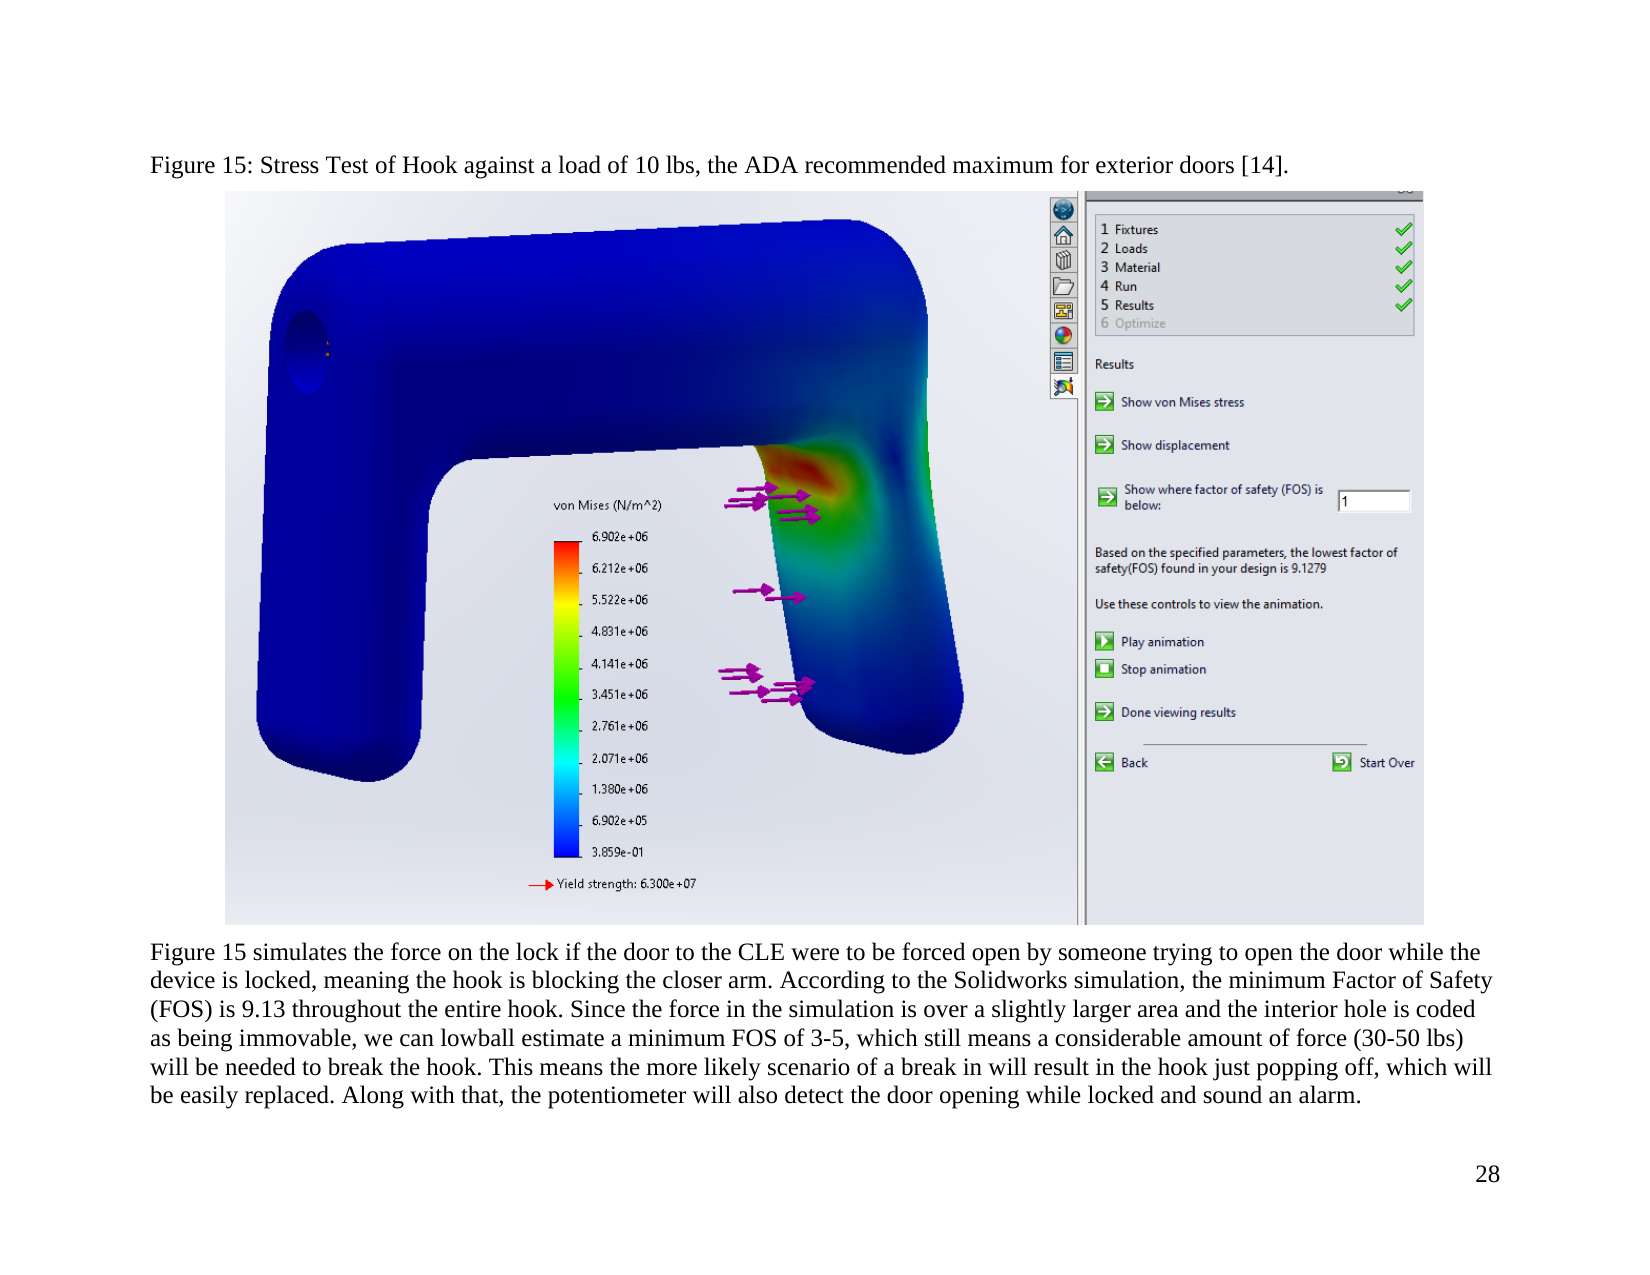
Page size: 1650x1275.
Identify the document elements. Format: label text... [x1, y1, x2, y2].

text Figure 15: Stress Test of Hook against a load of 10 lbs, the ADA recommended maximum for exterior doors [14]. [150, 150, 1500, 179]
text Figure 15 simulates the force on the lock if the door to the CLE were to be forced open by someone trying to open the door while the device is locked, meaning the hook is blocking the closer arm. According to the Solidworks simulation, the minimum Factor of Safety (FOS) is 9.13 throughout the entire hook. Since the force in the simulation is over a slightly larger area and the interior hole is coded as being immovable, we can lowball estimate a minimum FOS of 3-5, which still means a considerable amount of force (30-50 lbs) will be needed to break the hook. This means the more likely scenario of a break in will result in the hook just popping off, which will be easily replaced. Along with that, the potentiometer will also detect the door opening while locked and sound an alarm. [150, 937, 1500, 1109]
picture [225, 191, 1425, 925]
